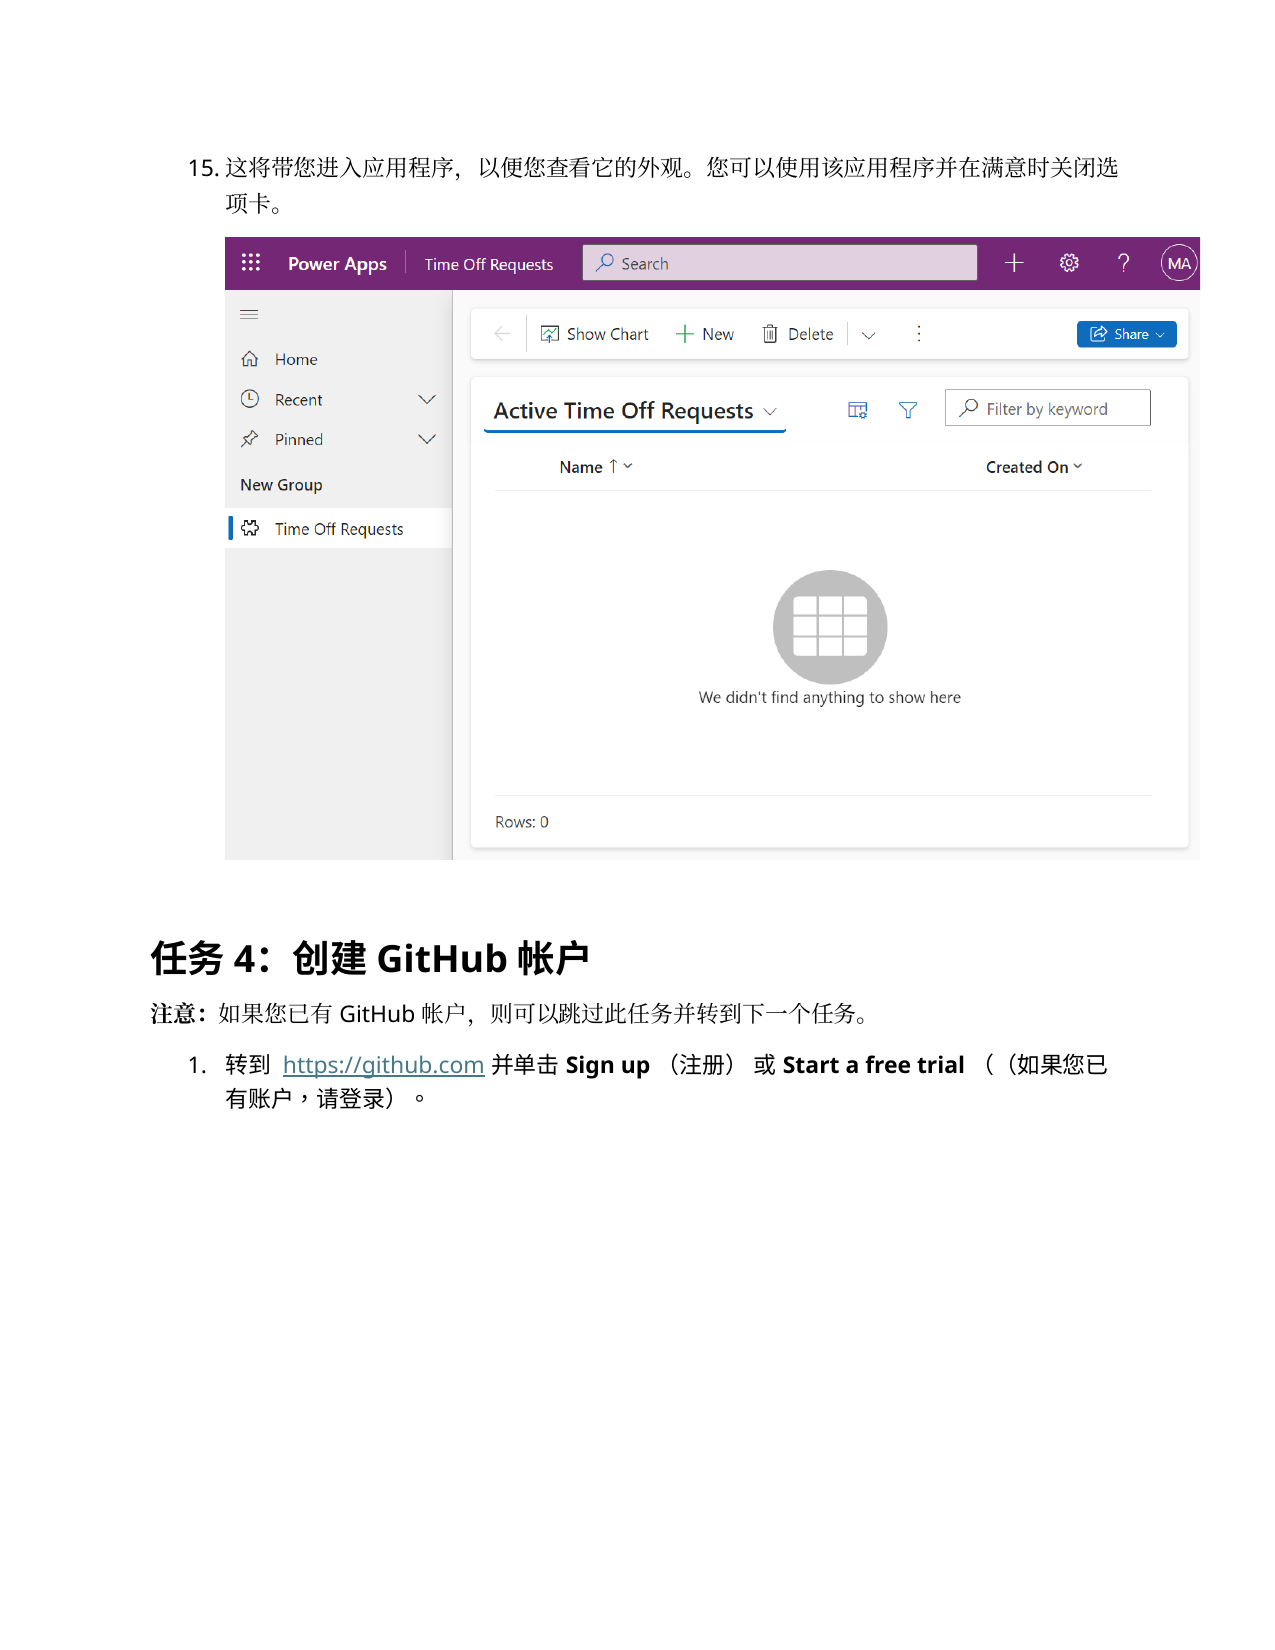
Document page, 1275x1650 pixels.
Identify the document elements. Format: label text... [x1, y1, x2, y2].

picture [225, 237, 1200, 860]
list 转到 https://github.com 并单击 Sign up （注册） 或 Start a free trial （（如果您已有账户，请登录）。 [187, 1049, 1125, 1114]
subtitle 任务 4：创建 GitHub 帐户 [150, 929, 1125, 984]
list 这将带您进入应用程序，以便您查看它的外观。您可以使用该应用程序并在满意时关闭选项卡。 [187, 150, 1125, 219]
text 注意：如果您已有 GitHub 帐户，则可以跳过此任务并转到下一个任务。 [150, 996, 1125, 1029]
